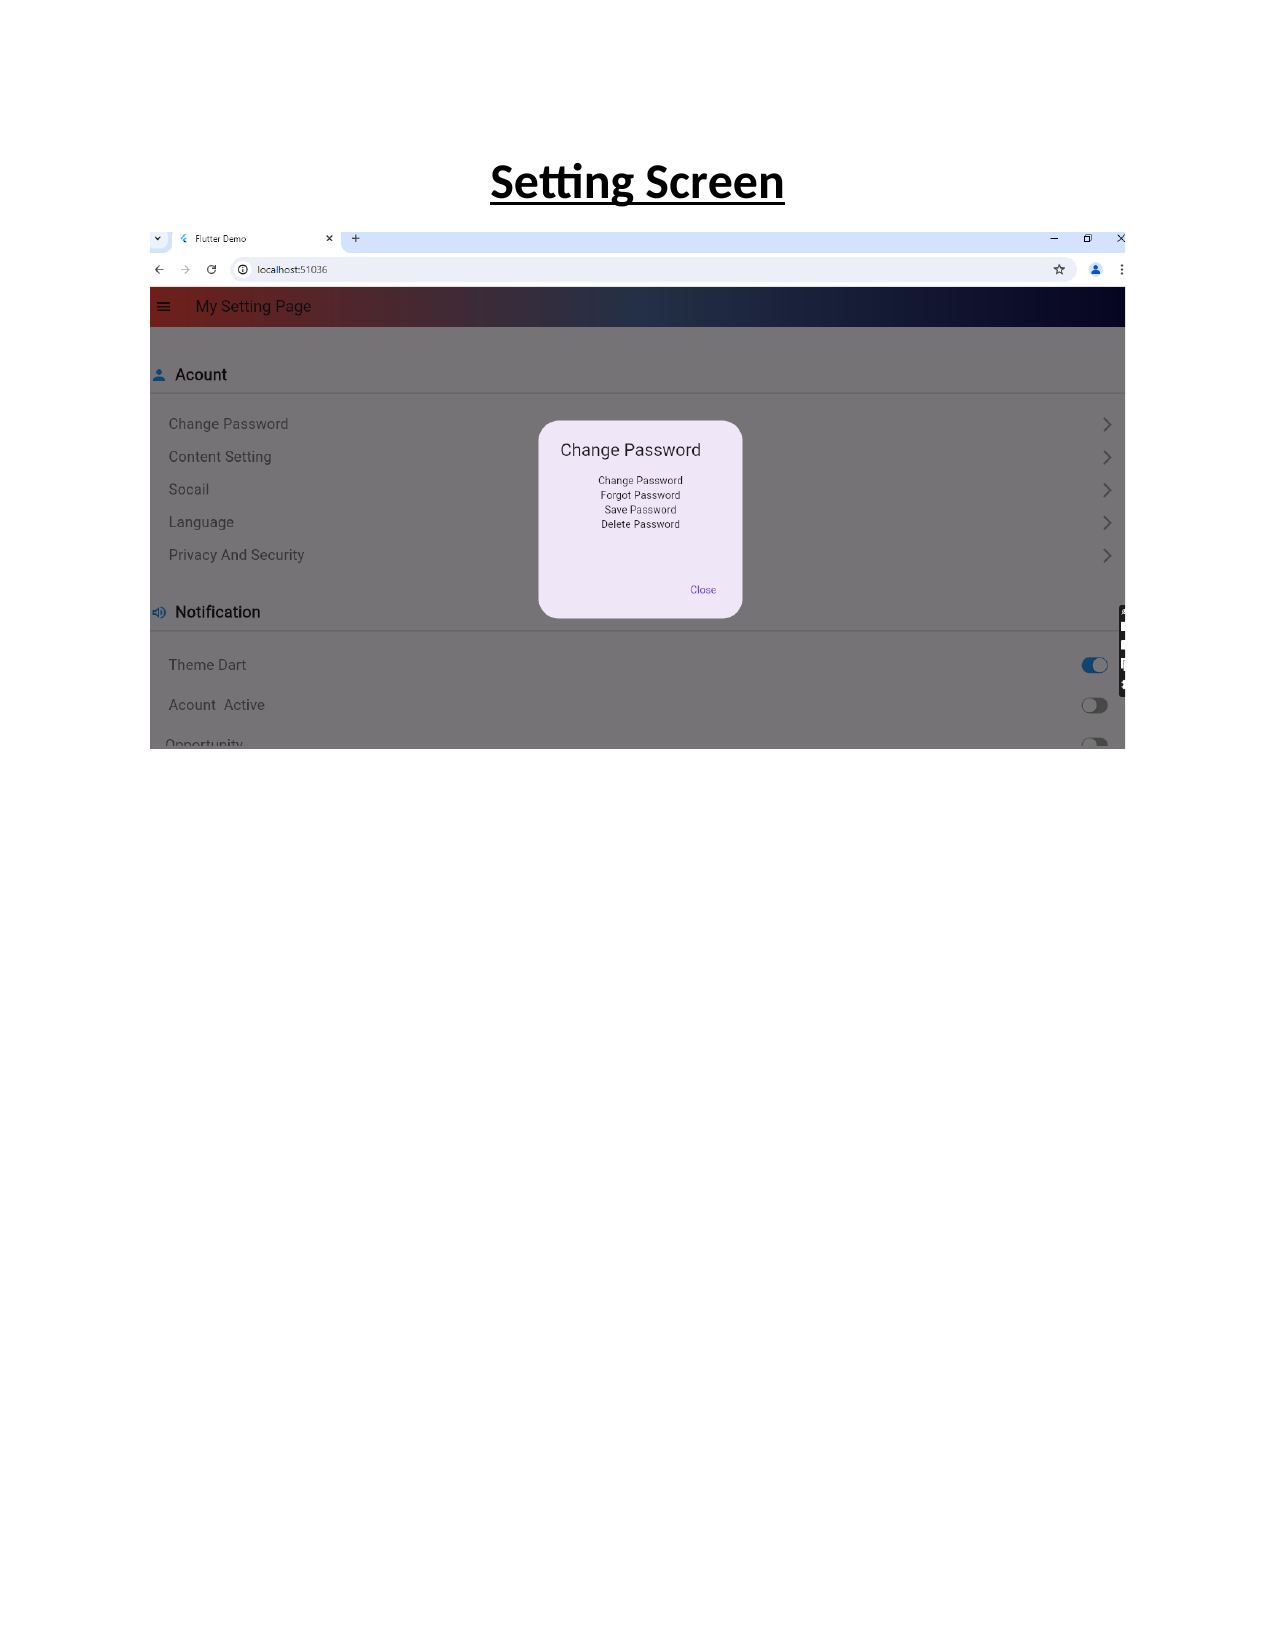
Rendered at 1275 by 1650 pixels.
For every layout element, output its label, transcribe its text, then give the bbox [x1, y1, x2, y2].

text Setting Screen [150, 150, 1125, 211]
picture [150, 232, 1125, 749]
